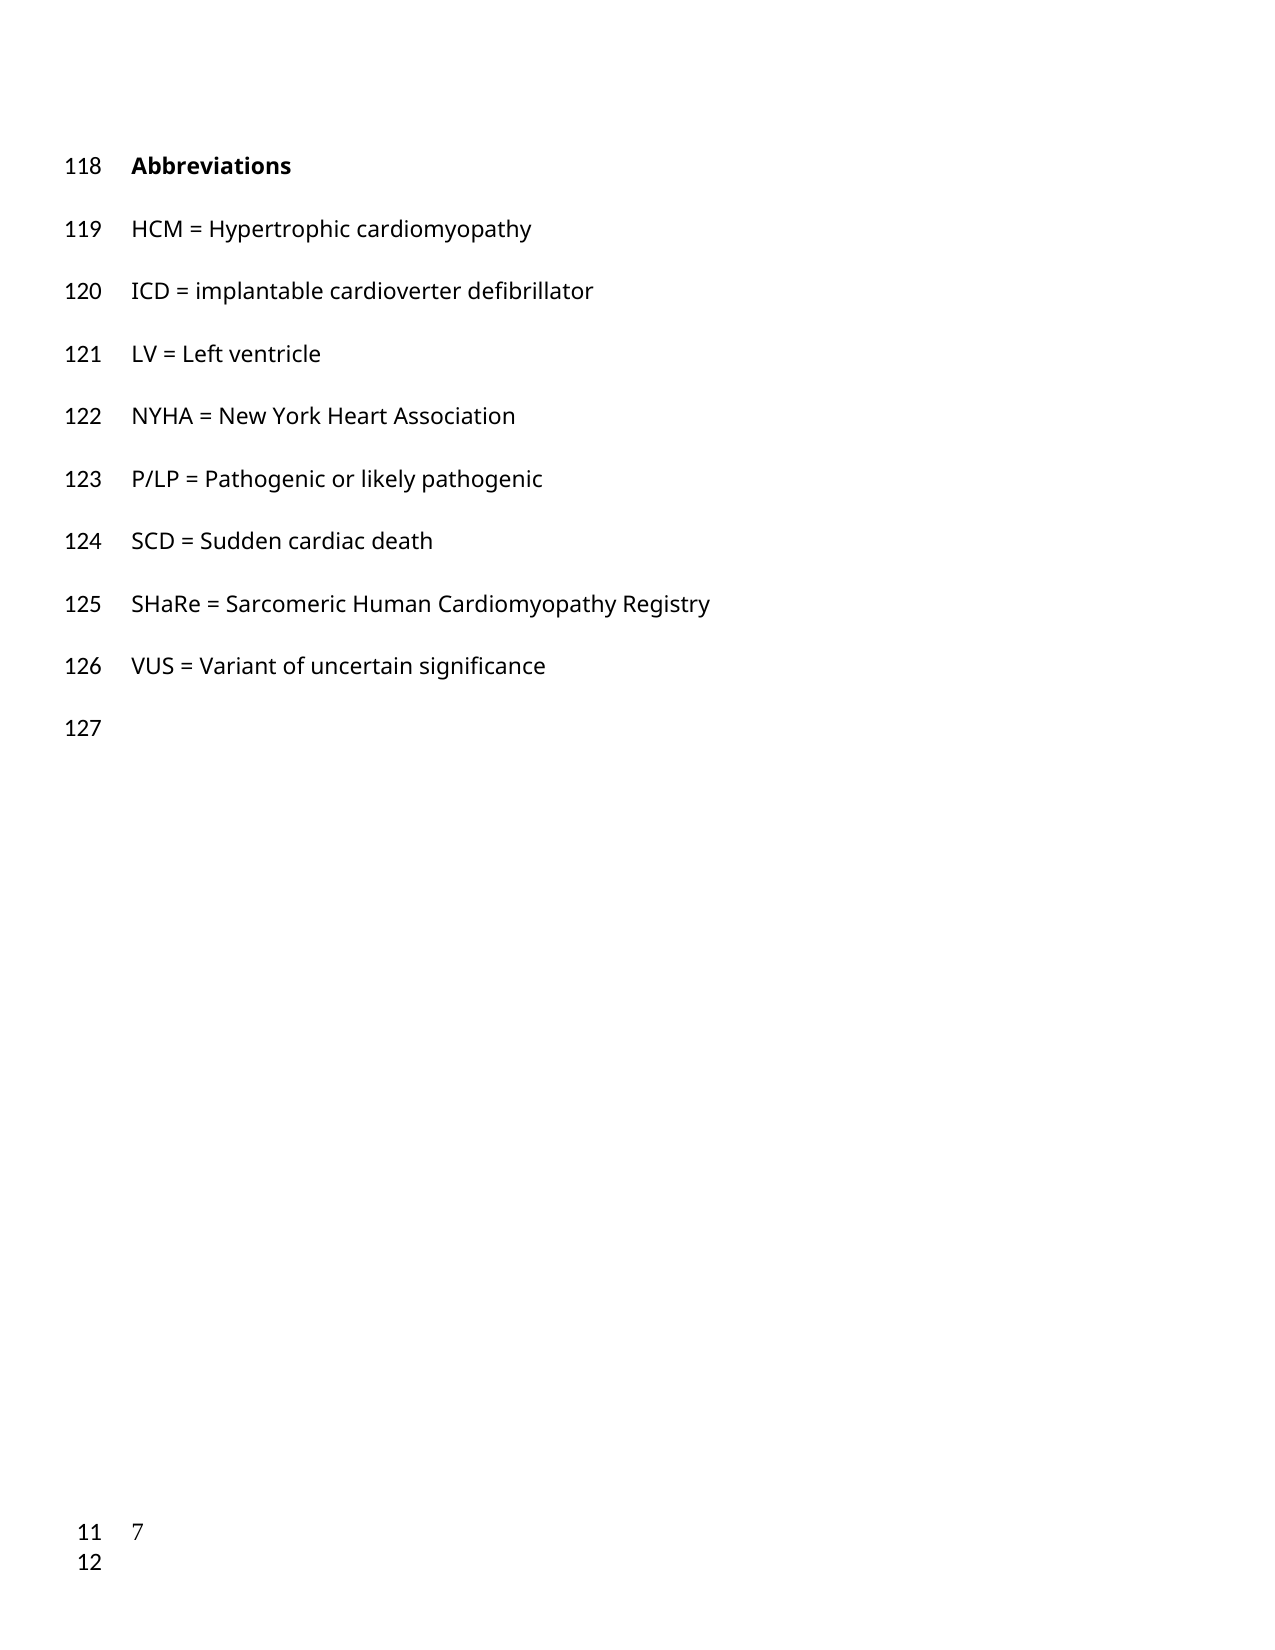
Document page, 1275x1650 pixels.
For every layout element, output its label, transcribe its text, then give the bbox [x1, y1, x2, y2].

text SHaRe = Sarcomeric Human Cardiomyopathy Registry [131, 587, 1125, 619]
text VUS = Variant of uncertain significance [131, 650, 1125, 681]
text SCD = Sudden cardiac death [131, 525, 1125, 556]
text LV = Left ventricle [131, 337, 1125, 369]
text ICD = implantable cardioverter defibrillator [131, 275, 1125, 306]
text HCM = Hypertrophic cardiomyopathy [131, 212, 1125, 244]
text Abbreviations [131, 150, 1125, 181]
text NYHA = New York Heart Association [131, 400, 1125, 431]
text P/LP = Pathogenic or likely pathogenic [131, 462, 1125, 494]
